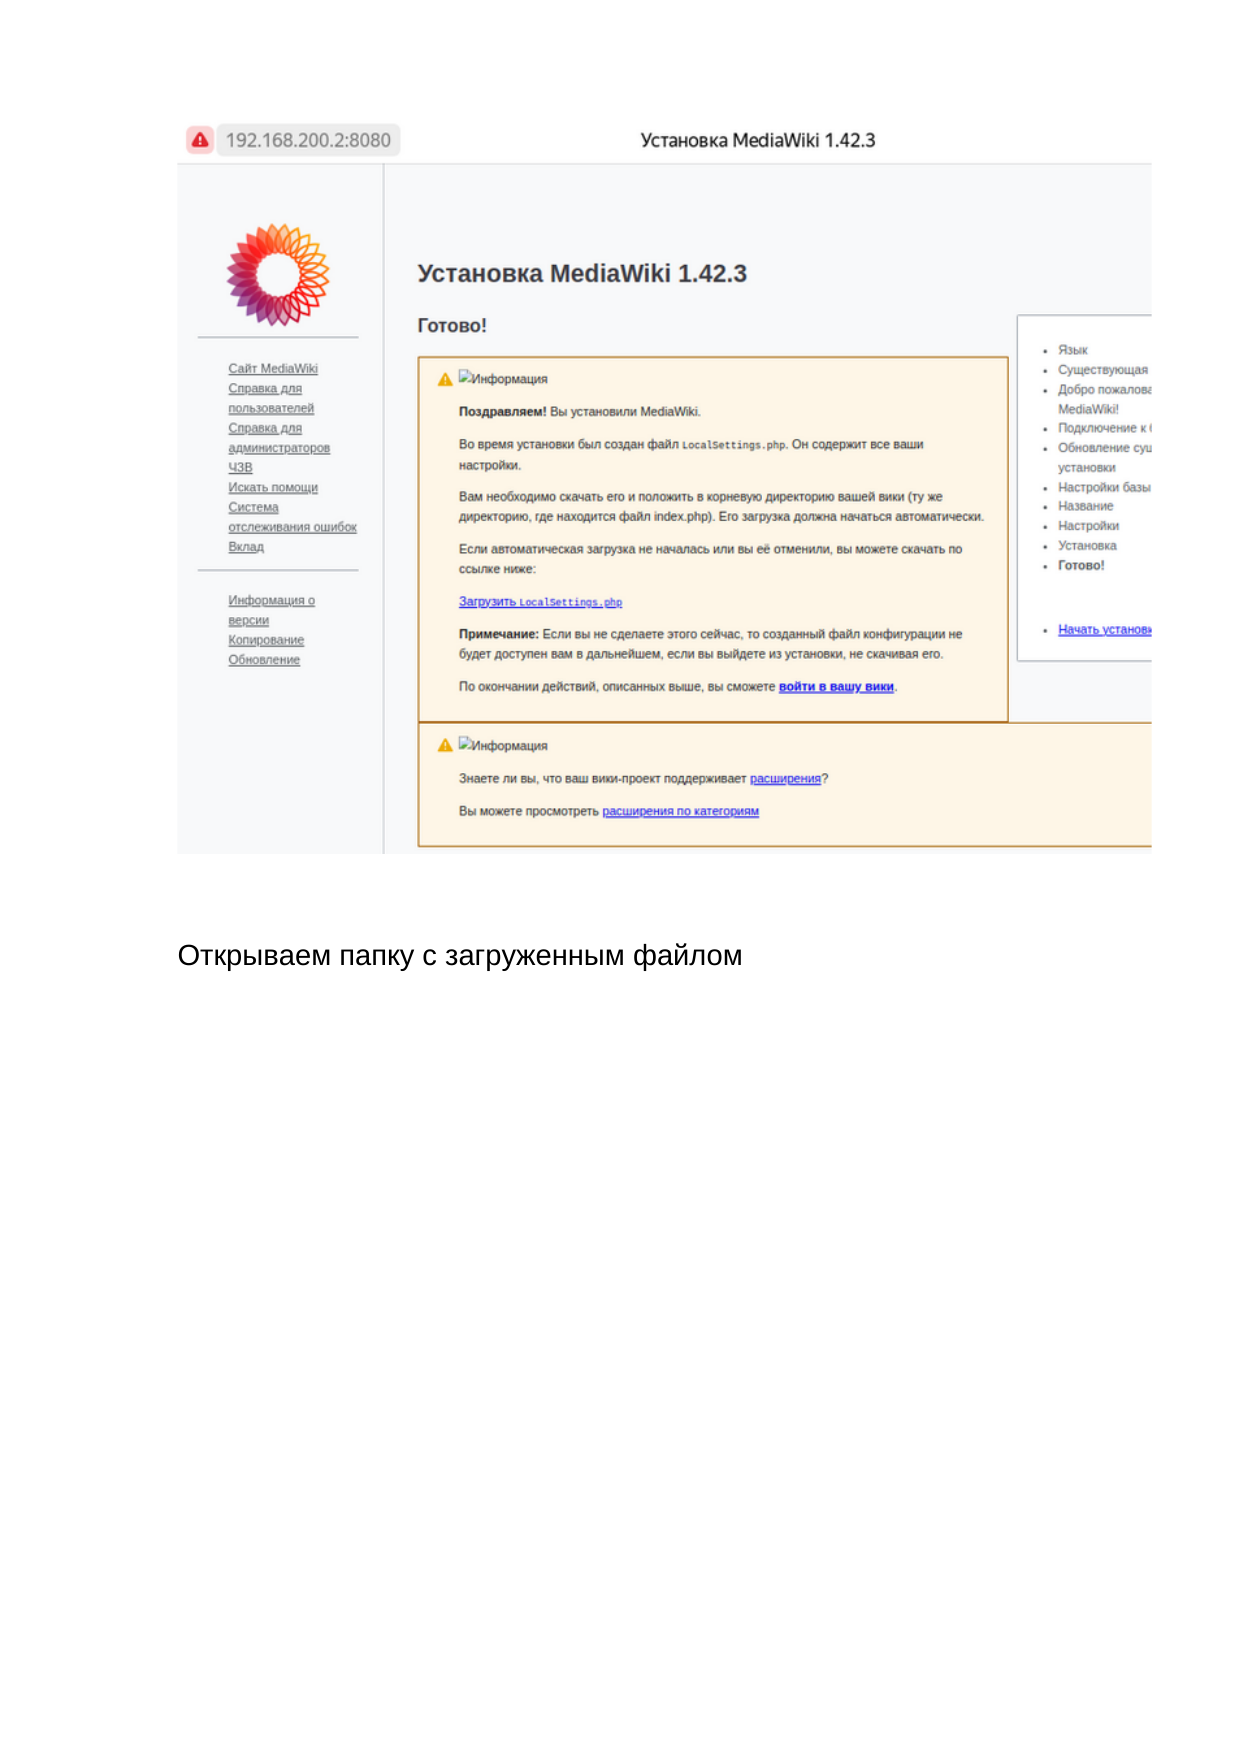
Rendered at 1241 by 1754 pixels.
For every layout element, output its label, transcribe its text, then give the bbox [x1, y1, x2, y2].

text Открываем папку с загруженным файлом [177, 938, 1152, 971]
picture [177, 118, 1152, 854]
